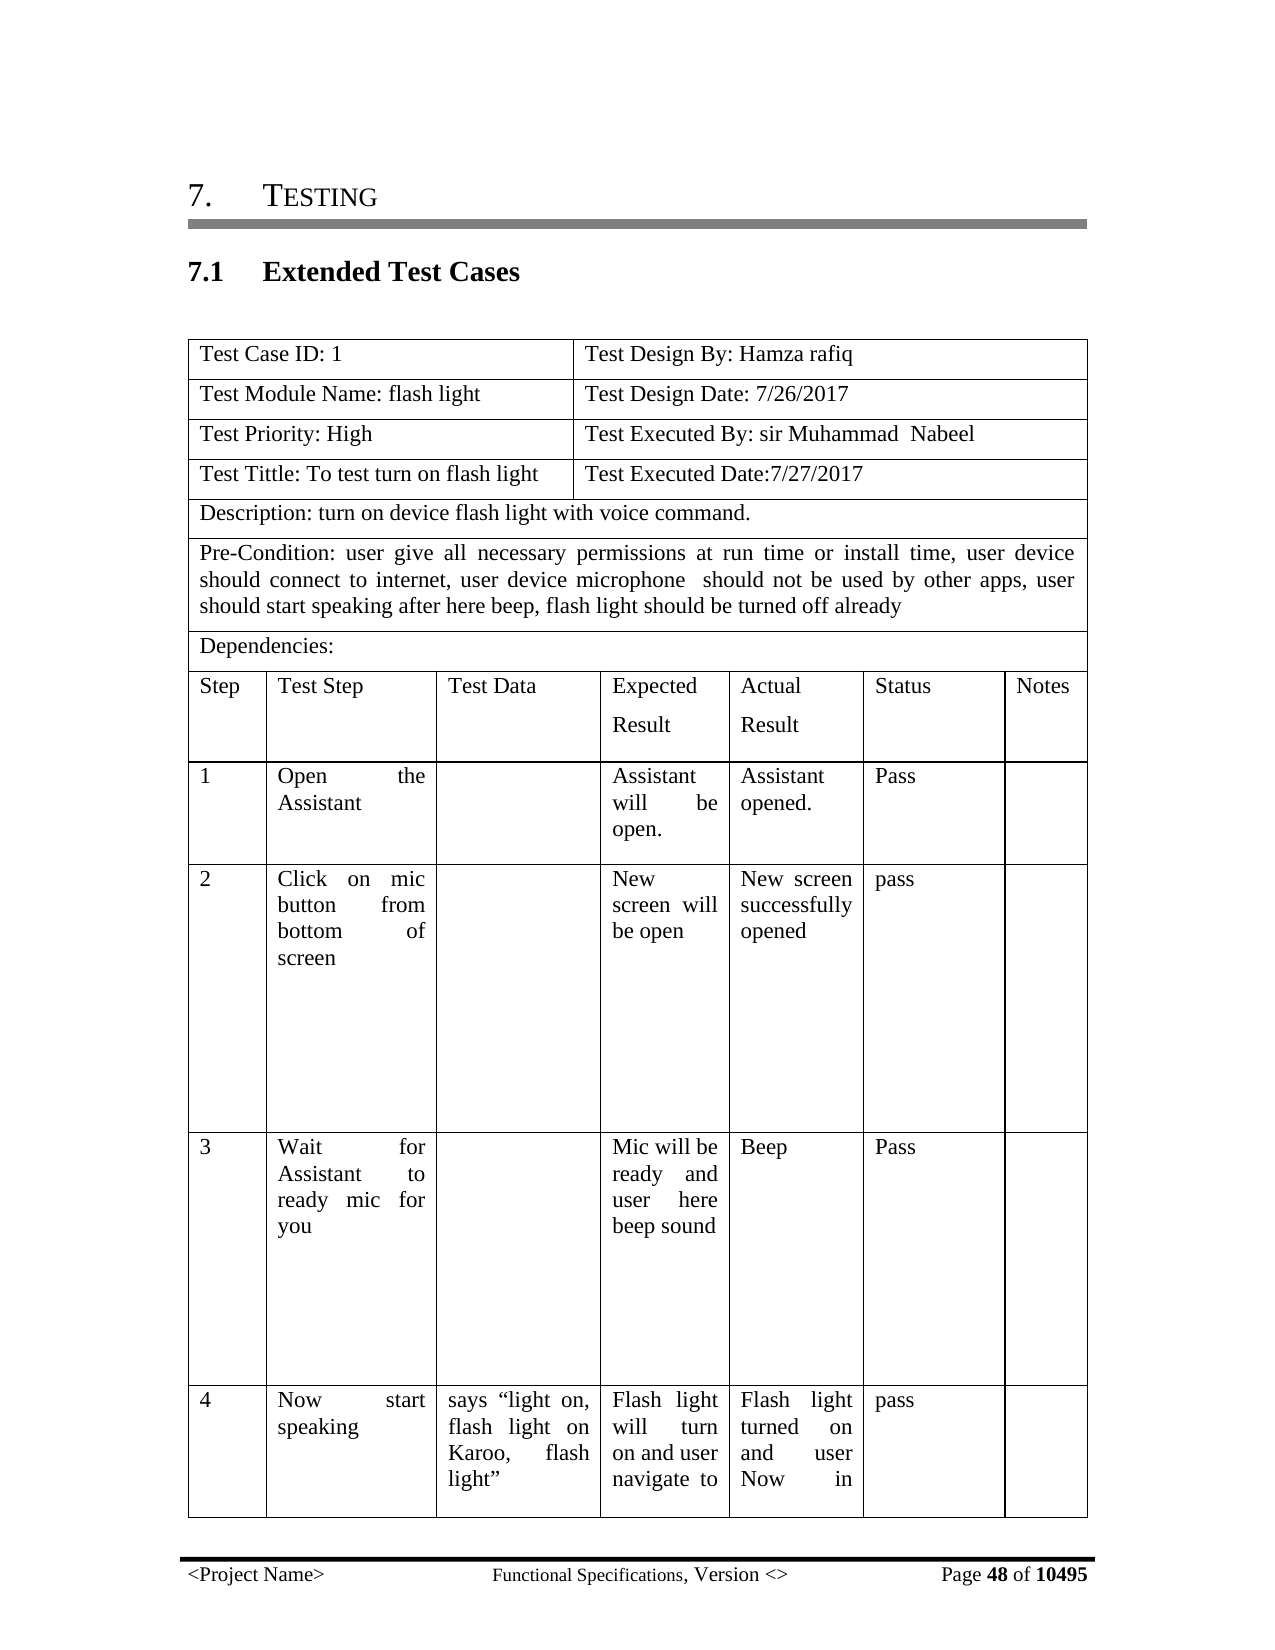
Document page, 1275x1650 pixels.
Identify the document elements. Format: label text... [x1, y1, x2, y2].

table_cell 1 [189, 763, 266, 863]
table_cell Mic will be ready and user here beep sound [601, 1133, 729, 1385]
table_cell Expected Result [601, 672, 729, 761]
table_cell Assistant opened. [730, 763, 863, 863]
table_cell Test Module Name: flash light [189, 380, 573, 419]
table_cell Click on mic button from bottom of screen [267, 865, 436, 1132]
table_cell Test Design Date: 7/26/2017 [574, 380, 1087, 419]
table_cell Step [189, 672, 266, 761]
table_cell Test Step [267, 672, 436, 761]
table_cell [1006, 1133, 1087, 1385]
table_cell Pre-Condition: user give all necessary permissions at run time or install time, user device should connect to internet, user device microphone should not be used by other apps, user should start speaking after here beep, flash light should be turned off already [189, 539, 1087, 631]
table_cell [730, 1386, 863, 1517]
table_cell Now start speaking [267, 1386, 436, 1517]
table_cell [437, 1386, 600, 1517]
table_cell Test Executed Date:7/27/2017 [574, 460, 1087, 498]
table_cell Actual Result [730, 672, 863, 761]
table_cell Open the Assistant [267, 763, 436, 863]
table_cell Assistant will be open. [601, 763, 729, 863]
subtitle Testing [187, 175, 1087, 229]
table_cell Test Executed By: sir Muhammad Nabeel [574, 420, 1087, 458]
table_cell Description: turn on device flash light with voice command. [189, 500, 1087, 538]
table_header Test Case ID: 1 [189, 340, 573, 379]
table_cell pass [864, 865, 1004, 1132]
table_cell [601, 1386, 729, 1517]
table_cell Test Data [437, 672, 600, 761]
table_cell Dependencies: [189, 632, 1087, 671]
table_cell [1006, 763, 1087, 863]
table_cell Pass [864, 763, 1004, 863]
table_cell Wait for Assistant to ready mic for you [267, 1133, 436, 1385]
table_cell Pass [864, 1133, 1004, 1385]
table_cell pass [864, 1386, 1004, 1517]
table_header Test Design By: Hamza rafiq [574, 340, 1087, 379]
table_cell Test Tittle: To test turn on flash light [189, 460, 573, 498]
table_cell New screen successfully opened [730, 865, 863, 1132]
table_cell 2 [189, 865, 266, 1132]
table_cell Notes [1006, 672, 1087, 761]
table_cell [437, 865, 600, 1132]
table_cell 3 [189, 1133, 266, 1385]
subtitle Extended Test Cases [187, 254, 1087, 287]
table_cell Status [864, 672, 1004, 761]
table_cell [1006, 1386, 1087, 1517]
table_cell Beep [730, 1133, 863, 1385]
table_cell Test Priority: High [189, 420, 573, 458]
table_cell New screen will be open [601, 865, 729, 1132]
table_cell 4 [189, 1386, 266, 1517]
table_cell [437, 1133, 600, 1385]
table_cell [437, 763, 600, 863]
table_cell [1006, 865, 1087, 1132]
